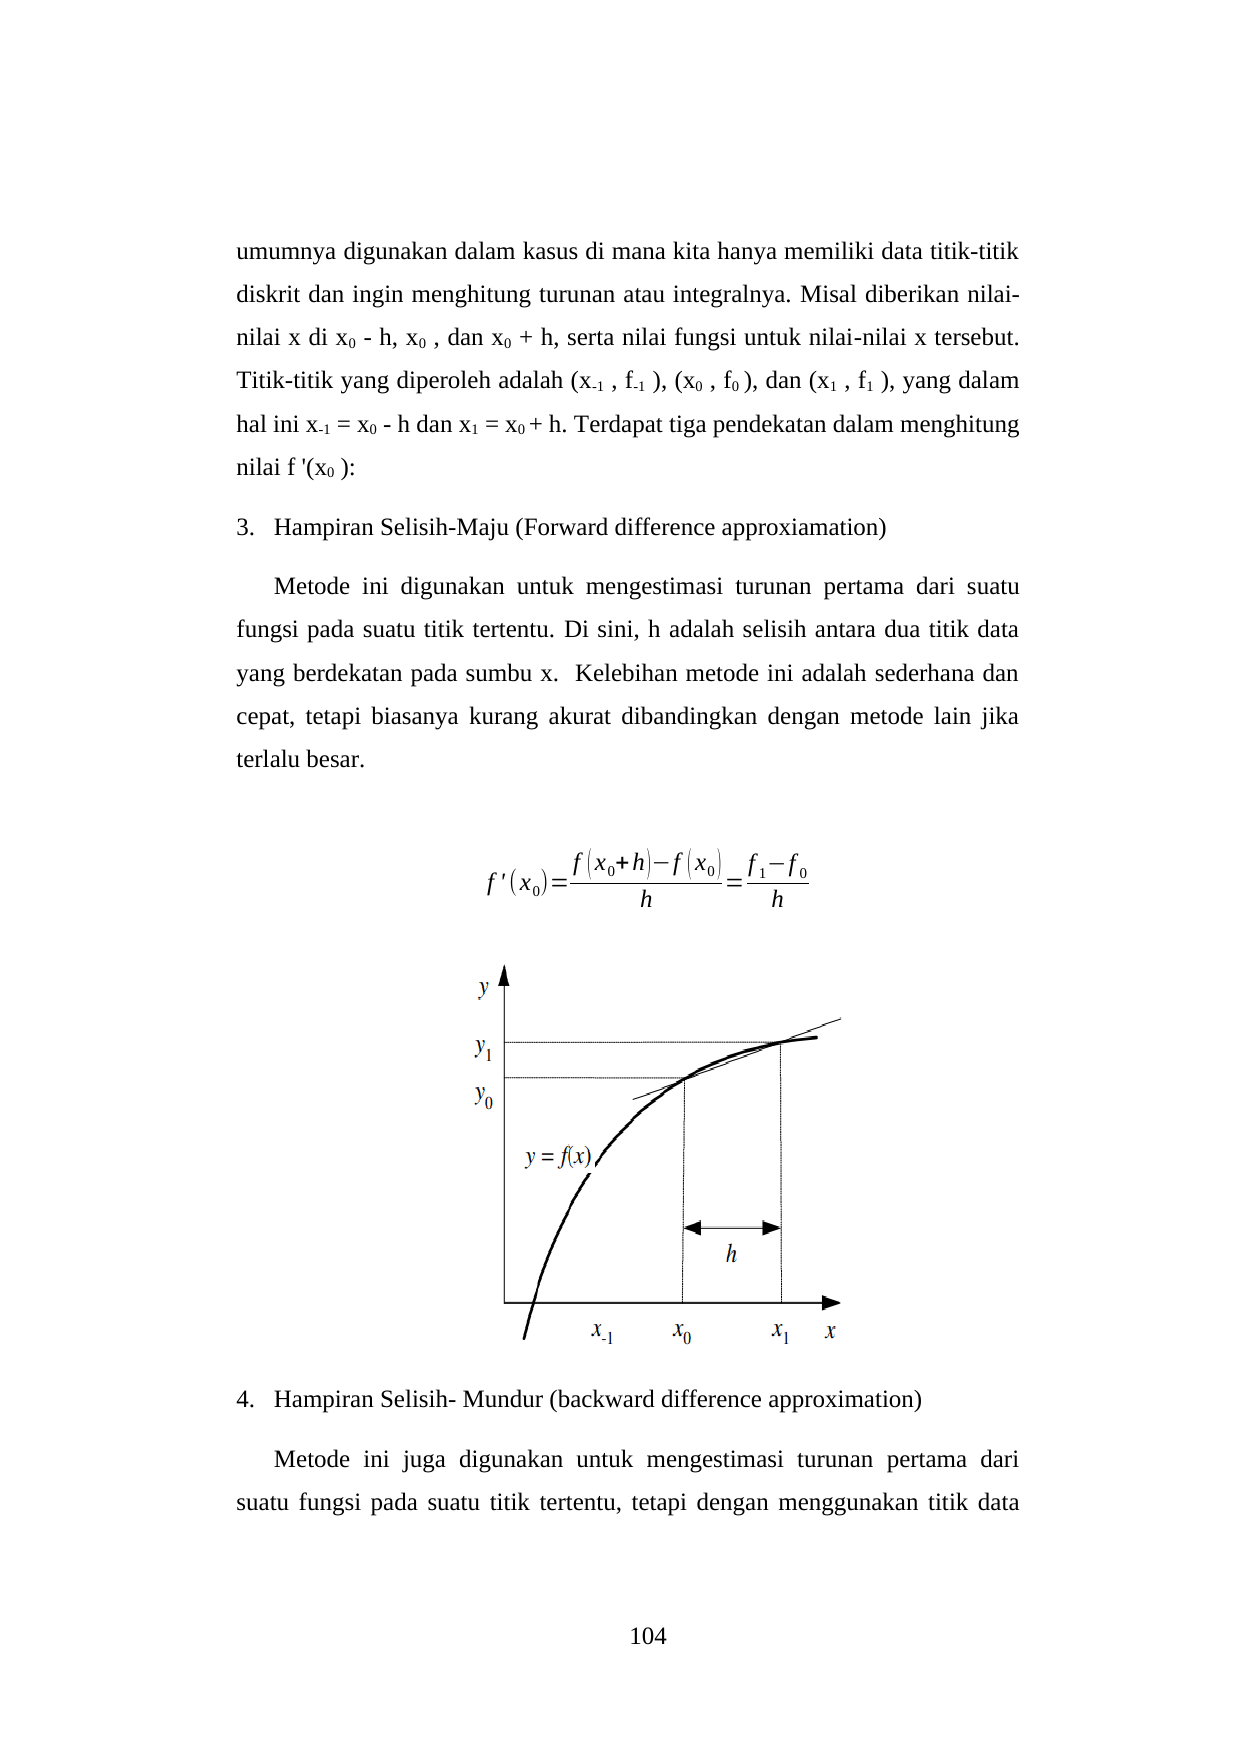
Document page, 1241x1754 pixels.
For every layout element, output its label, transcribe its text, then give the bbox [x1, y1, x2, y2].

text Metode ini digunakan untuk mengestimasi turunan pertama dari suatu fungsi pada suatu titik tertentu. Di sini, h adalah selisih antara dua titik data yang berdekatan pada sumbu x. Kelebihan metode ini adalah sederhana dan cepat, tetapi biasanya kurang akurat dibandingkan dengan metode lain jika terlalu besar. [236, 571, 1020, 773]
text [236, 236, 1020, 481]
picture [412, 943, 884, 1354]
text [236, 1444, 1020, 1516]
list Hampiran Selisih- Mundur (backward difference approximation) [236, 1384, 1059, 1413]
list Hampiran Selisih-Maju (Forward difference approxiamation) [236, 512, 1059, 540]
